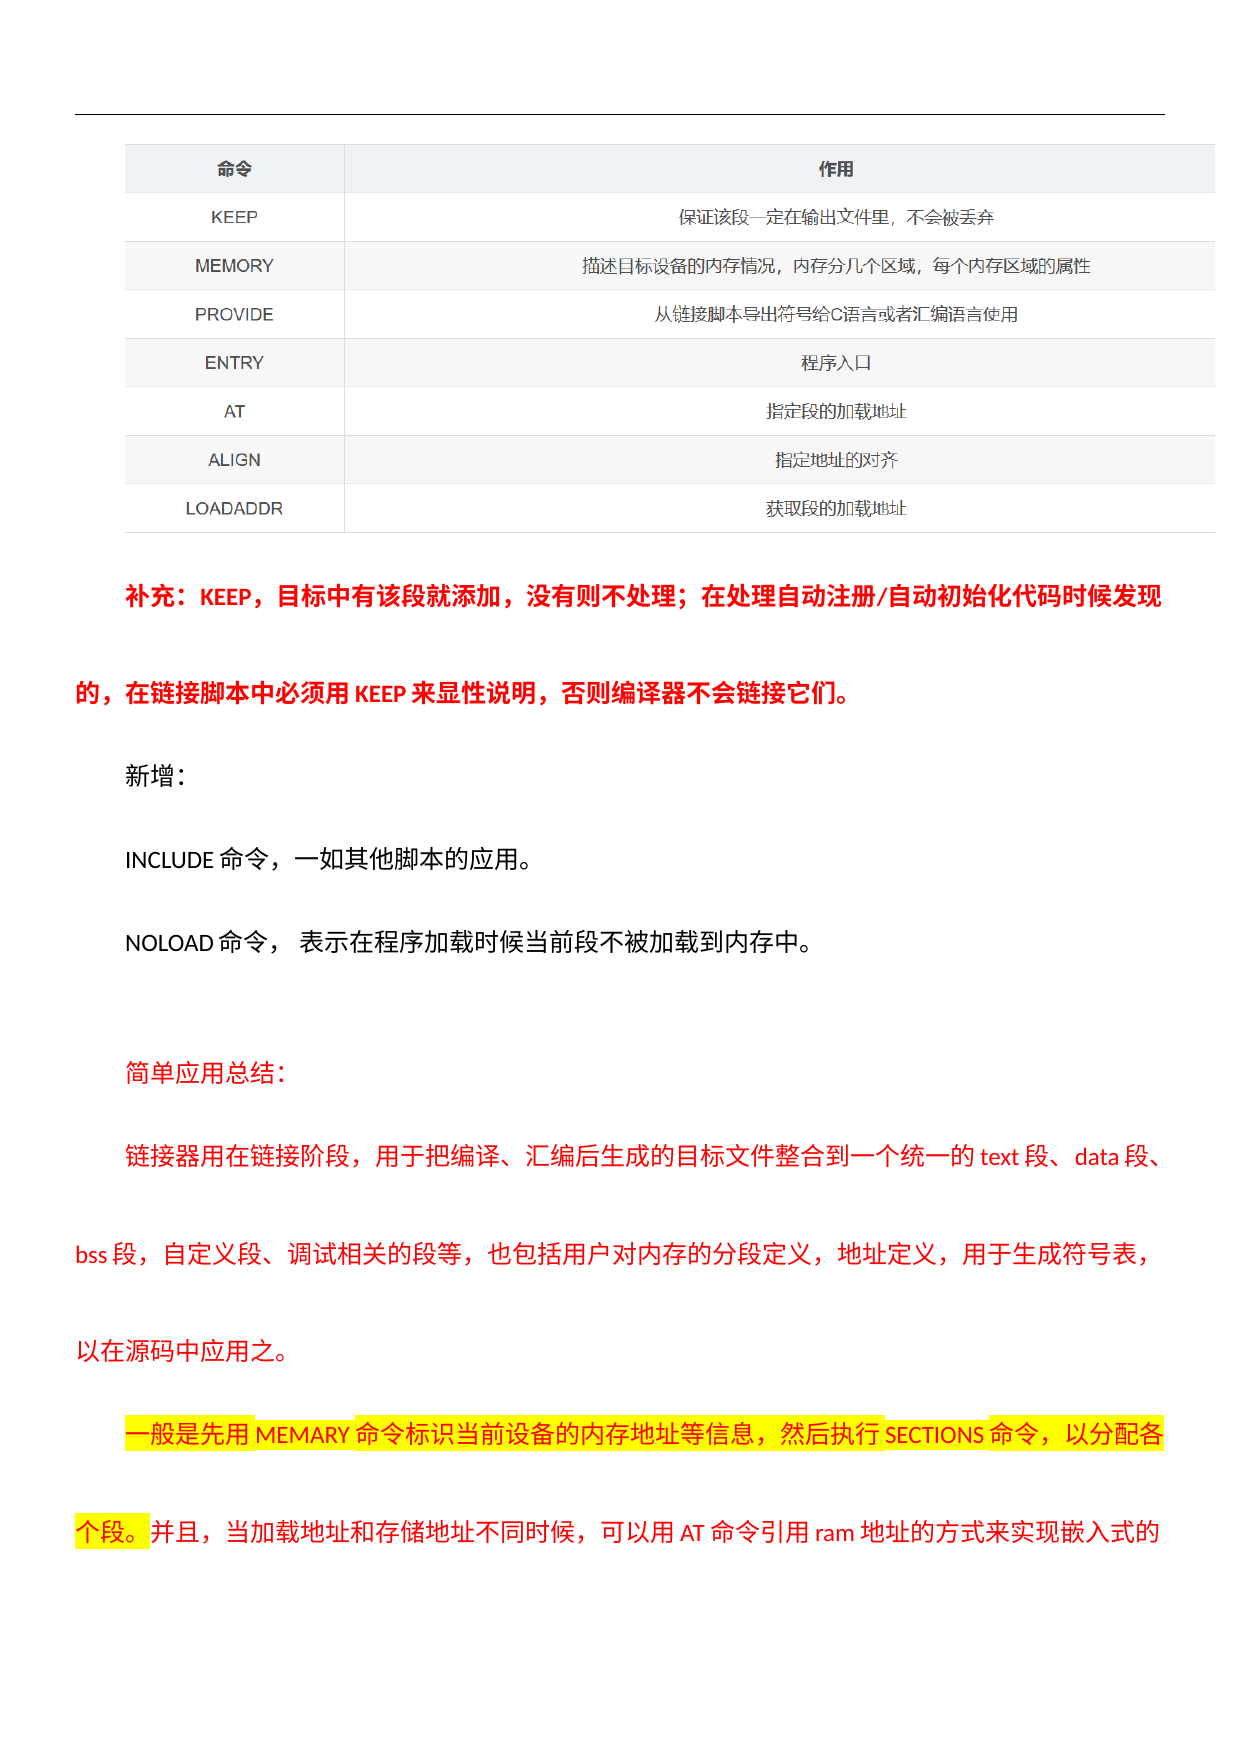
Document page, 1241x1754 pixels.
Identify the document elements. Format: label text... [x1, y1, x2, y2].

text 简单应用总结： [75, 1039, 1165, 1104]
text NOLOAD命令， 表示在程序加载时候当前段不被加载到内存中。 [75, 908, 1165, 973]
text 新增： [75, 742, 1165, 807]
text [75, 1401, 1165, 1563]
text 补充：KEEP，目标中有该段就添加，没有则不处理；在处理自动注册/自动初始化代码时候发现的，在链接脚本中必须用KEEP来显性说明，否则编译器不会链接它们。 [75, 562, 1165, 724]
text INCLUDE命令，一如其他脚本的应用。 [75, 825, 1165, 890]
text 链接器用在链接阶段，用于把编译、汇编后生成的目标文件整合到一个统一的text段、data段、bss段，自定义段、调试相关的段等，也包括用户对内存的分段定义，地址定义，用于生成符号表，以在源码中应用之。 [75, 1122, 1165, 1382]
